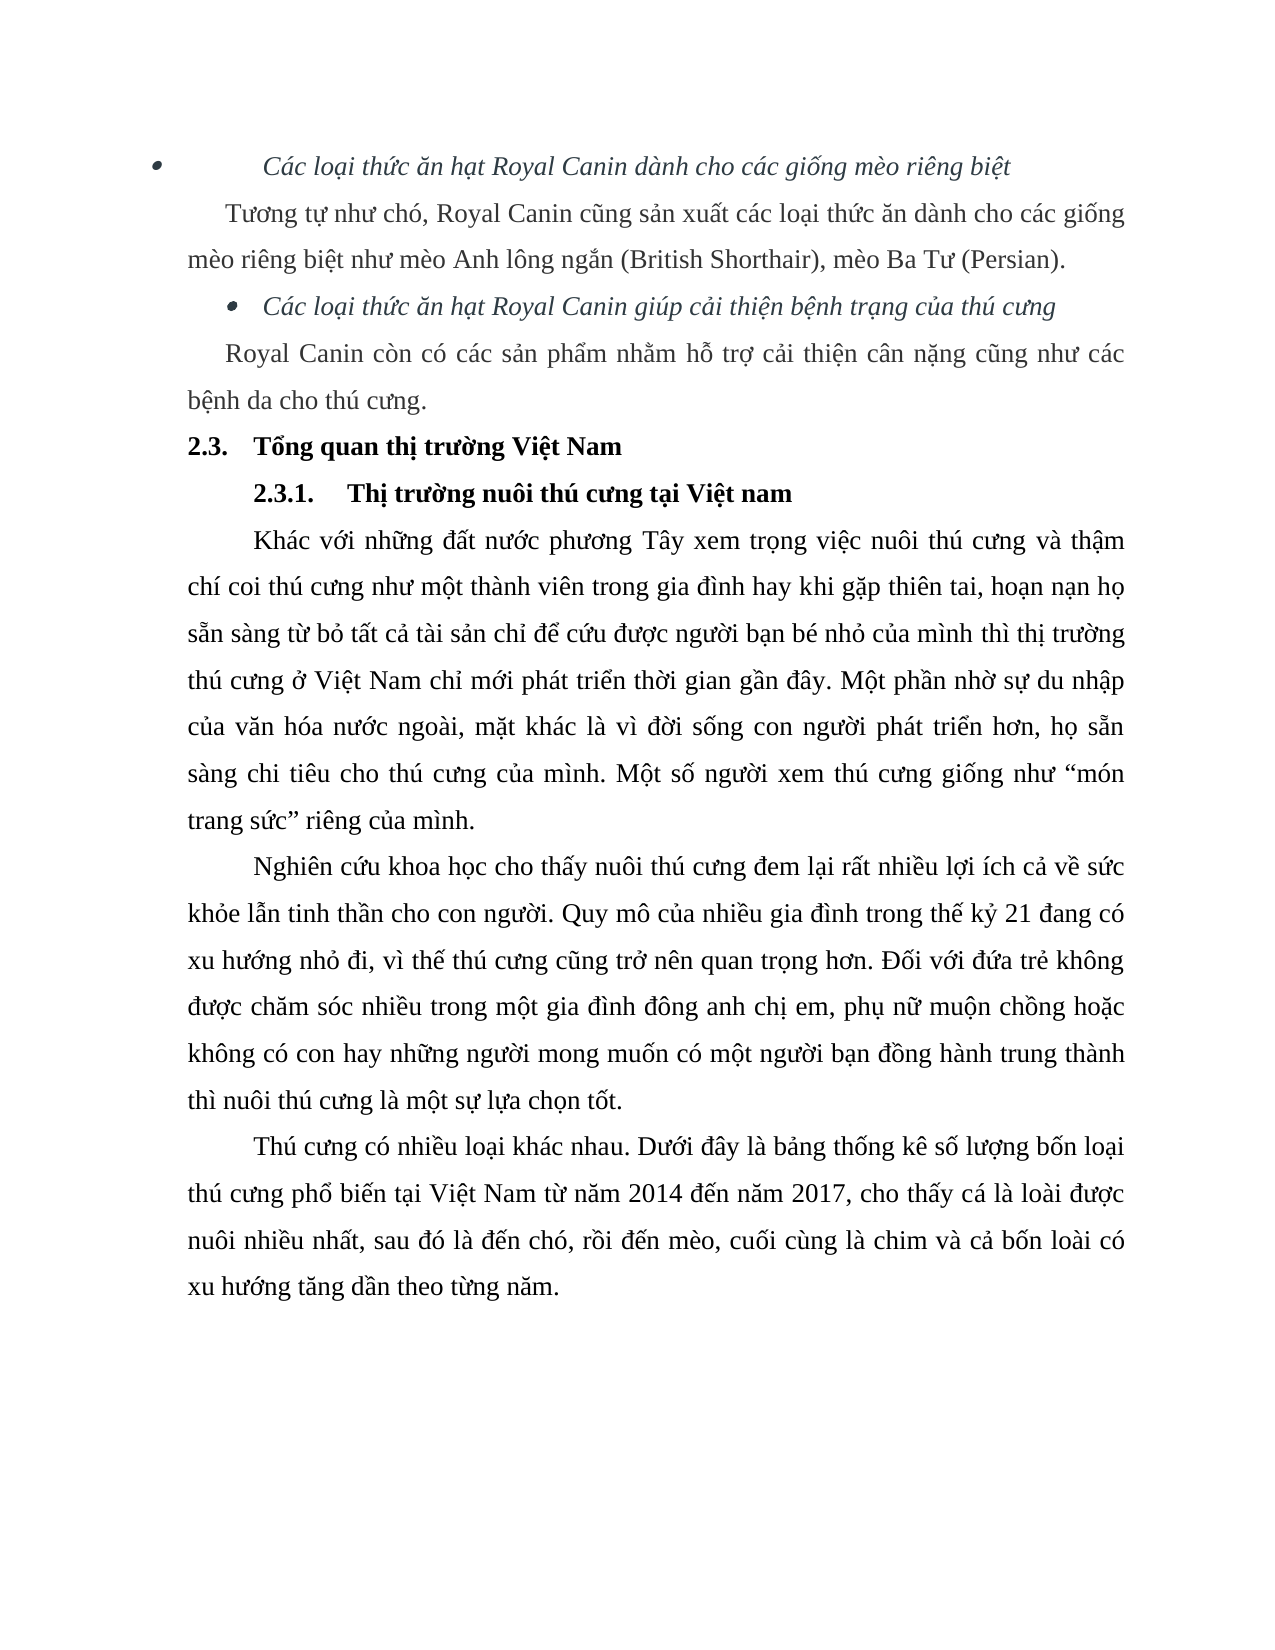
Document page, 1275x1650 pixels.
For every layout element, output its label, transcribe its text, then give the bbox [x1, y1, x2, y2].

text Tương tự như chó, Royal Canin cũng sản xuất các loại thức ăn dành cho các giống mèo riêng biệt như mèo Anh lông ngắn (British Shorthair), mèo Ba Tư (Persian). [187, 197, 1125, 275]
list Thị trường nuôi thú cưng tại Việt nam [253, 477, 1125, 508]
text Royal Canin còn có các sản phẩm nhằm hỗ trợ cải thiện cân nặng cũng như các bệnh da cho thú cưng. [187, 337, 1125, 415]
subtitle Các loại thức ăn hạt Royal Canin giúp cải thiện bệnh trạng của thú cưng [225, 290, 1125, 321]
text Khác với những đất nước phương Tây xem trọng việc nuôi thú cưng và thậm chí coi thú cưng như một thành viên trong gia đình hay khi gặp thiên tai, hoạn nạn họ sẵn sàng từ bỏ tất cả tài sản chỉ để cứu được người bạn bé nhỏ của mình thì thị trường thú cưng ở Việt Nam chỉ mới phát triển thời gian gần đây. Một phần nhờ sự du nhập của văn hóa nước ngoài, mặt khác là vì đời sống con người phát triển hơn, họ sẵn sàng chi tiêu cho thú cưng của mình. Một số người xem thú cưng giống như “món trang sức” riêng của mình. [187, 524, 1125, 835]
text Thú cưng có nhiều loại khác nhau. Dưới đây là bảng thống kê số lượng bốn loại thú cưng phổ biến tại Việt Nam từ năm 2014 đến năm 2017, cho thấy cá là loài được nuôi nhiều nhất, sau đó là đến chó, rồi đến mèo, cuối cùng là chim và cả bốn loài có xu hướng tăng dần theo từng năm. [187, 1130, 1125, 1302]
subtitle Các loại thức ăn hạt Royal Canin dành cho các giống mèo riêng biệt [150, 150, 1125, 181]
list Tổng quan thị trường Việt Nam [187, 430, 1125, 462]
text Nghiên cứu khoa học cho thấy nuôi thú cưng đem lại rất nhiều lợi ích cả về sức khỏe lẫn tinh thần cho con người. Quy mô của nhiều gia đình trong thế kỷ 21 đang có xu hướng nhỏ đi, vì thế thú cưng cũng trở nên quan trọng hơn. Đối với đứa trẻ không được chăm sóc nhiều trong một gia đình đông anh chị em, phụ nữ muộn chồng hoặc không có con hay những người mong muốn có một người bạn đồng hành trung thành thì nuôi thú cưng là một sự lựa chọn tốt. [187, 969, 1125, 1115]
text Nghiên cứu khoa học cho thấy nuôi thú cưng đem lại rất nhiều lợi ích cả về sức khỏe lẫn tinh thần cho con người. Quy mô của nhiều gia đình trong thế kỷ 21 đang có xu hướng nhỏ đi, vì thế thú cưng cũng trở nên quan trọng hơn. Đối với đứa trẻ không được chăm sóc nhiều trong một gia đình đông anh chị em, phụ nữ muộn chồng hoặc không có con hay những người mong muốn có một người bạn đồng hành trung thành thì nuôi thú cưng là một sự lựa chọn tốt. [187, 850, 1125, 968]
